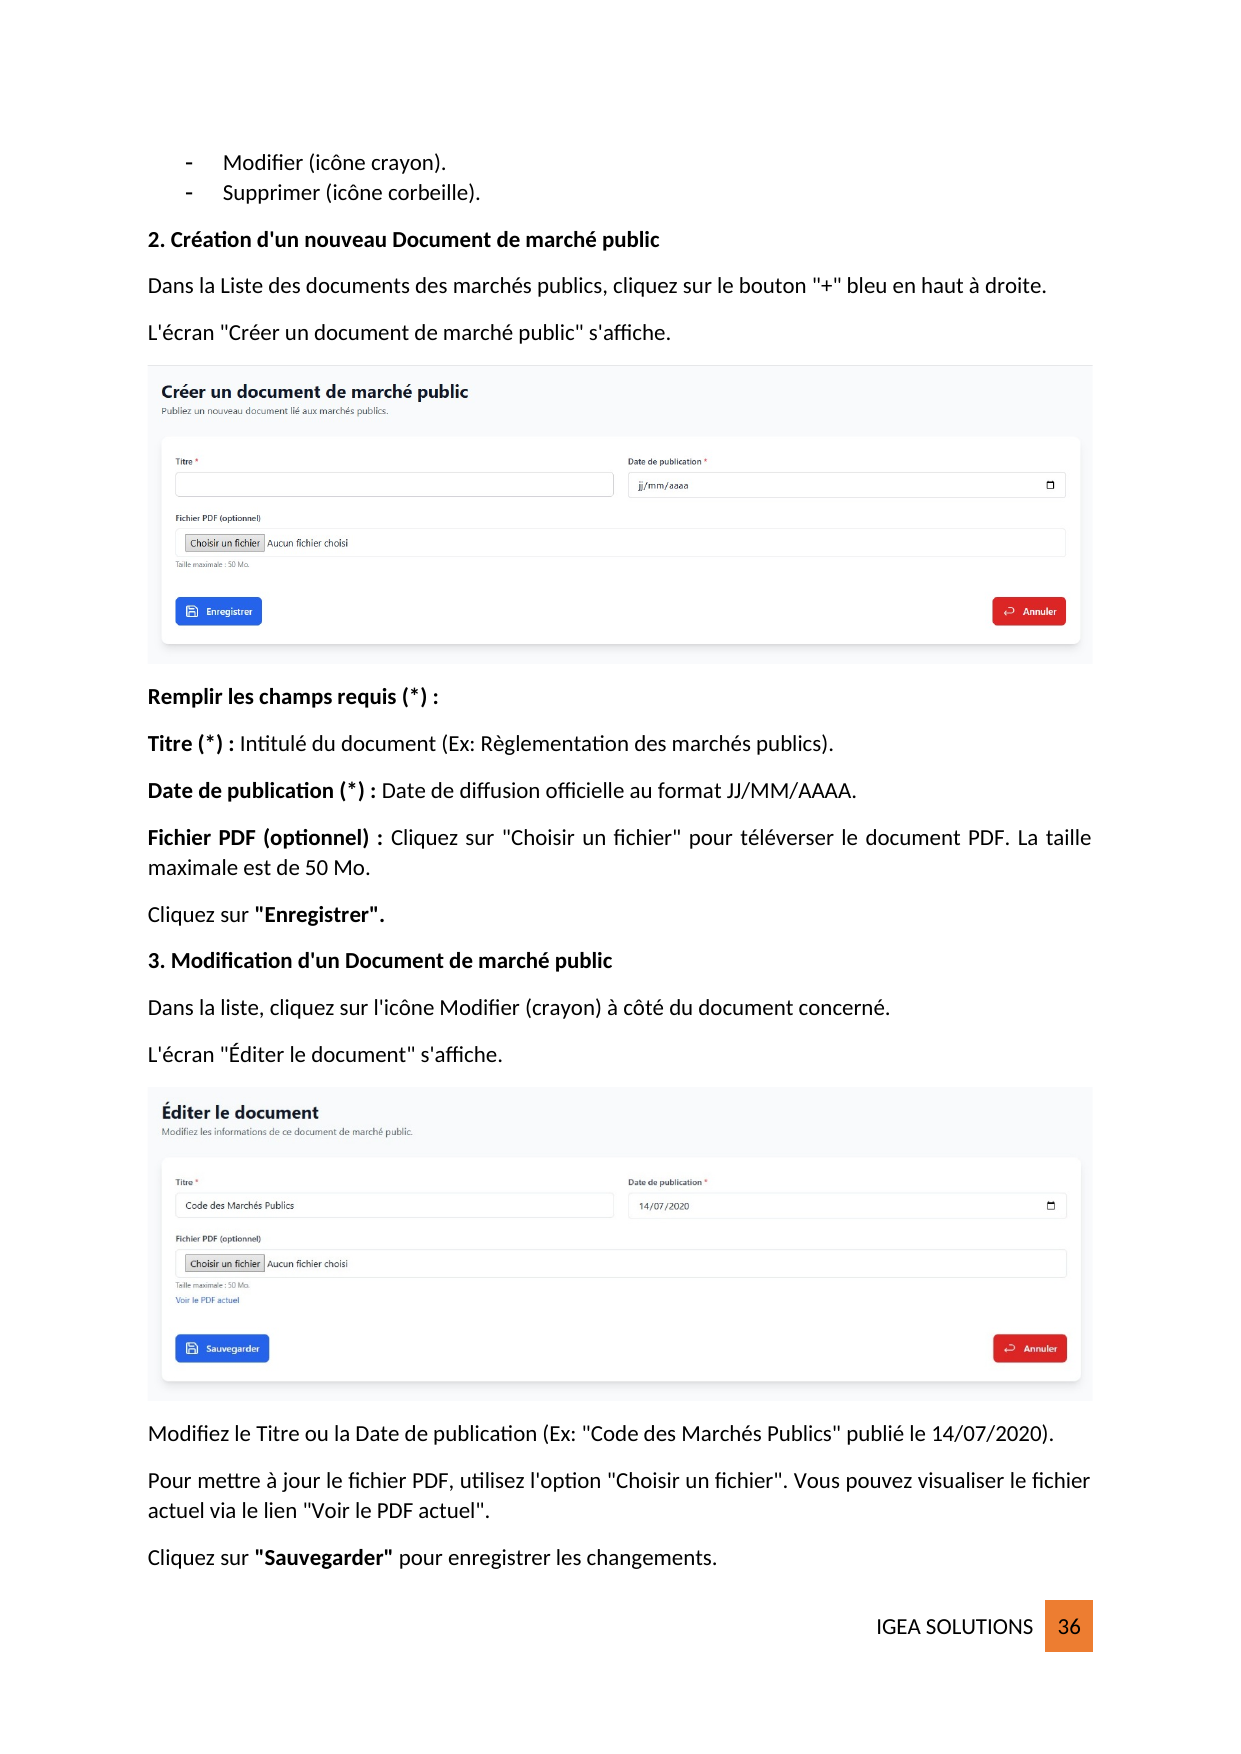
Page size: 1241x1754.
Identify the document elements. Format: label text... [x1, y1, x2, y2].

text Modifiez le Titre ou la Date de publication (Ex: "Code des Marchés Publics" publié le 14/07/2020). [148, 1419, 1093, 1448]
picture [147, 365, 1093, 664]
text Fichier PDF (optionnel) : Cliquez sur "Choisir un fichier" pour téléverser le document PDF. La taille maximale est de 50 Mo. [148, 823, 1093, 881]
text L'écran "Créer un document de marché public" s'affiche. [148, 318, 1093, 346]
list Supprimer (icône corbeille). [185, 178, 1093, 206]
text 2. Création d'un nouveau Document de marché public [148, 225, 1093, 253]
text Titre (*) : Intitulé du document (Ex: Règlementation des marchés publics). [148, 729, 1093, 757]
text Cliquez sur "Enregistrer". [148, 900, 1093, 928]
text Date de publication (*) : Date de diffusion officielle au format JJ/MM/AAAA. [148, 776, 1093, 804]
text Pour mettre à jour le fichier PDF, utilisez l'option "Choisir un fichier". Vous pouvez visualiser le fichier actuel via le lien "Voir le PDF actuel". [148, 1466, 1093, 1525]
text Dans la Liste des documents des marchés publics, cliquez sur le bouton "+" bleu en haut à droite. [148, 272, 1093, 299]
text L'écran "Éditer le document" s'affiche. [148, 1040, 1093, 1068]
text Remplir les champs requis (*) : [148, 682, 1093, 710]
picture [147, 1087, 1093, 1401]
list Modifier (icône crayon). [185, 148, 1093, 176]
text Cliquez sur "Sauvegarder" pour enregistrer les changements. [148, 1543, 1093, 1572]
text 3. Modification d'un Document de marché public [148, 947, 1093, 975]
text Dans la liste, cliquez sur l'icône Modifier (crayon) à côté du document concerné. [148, 993, 1093, 1022]
